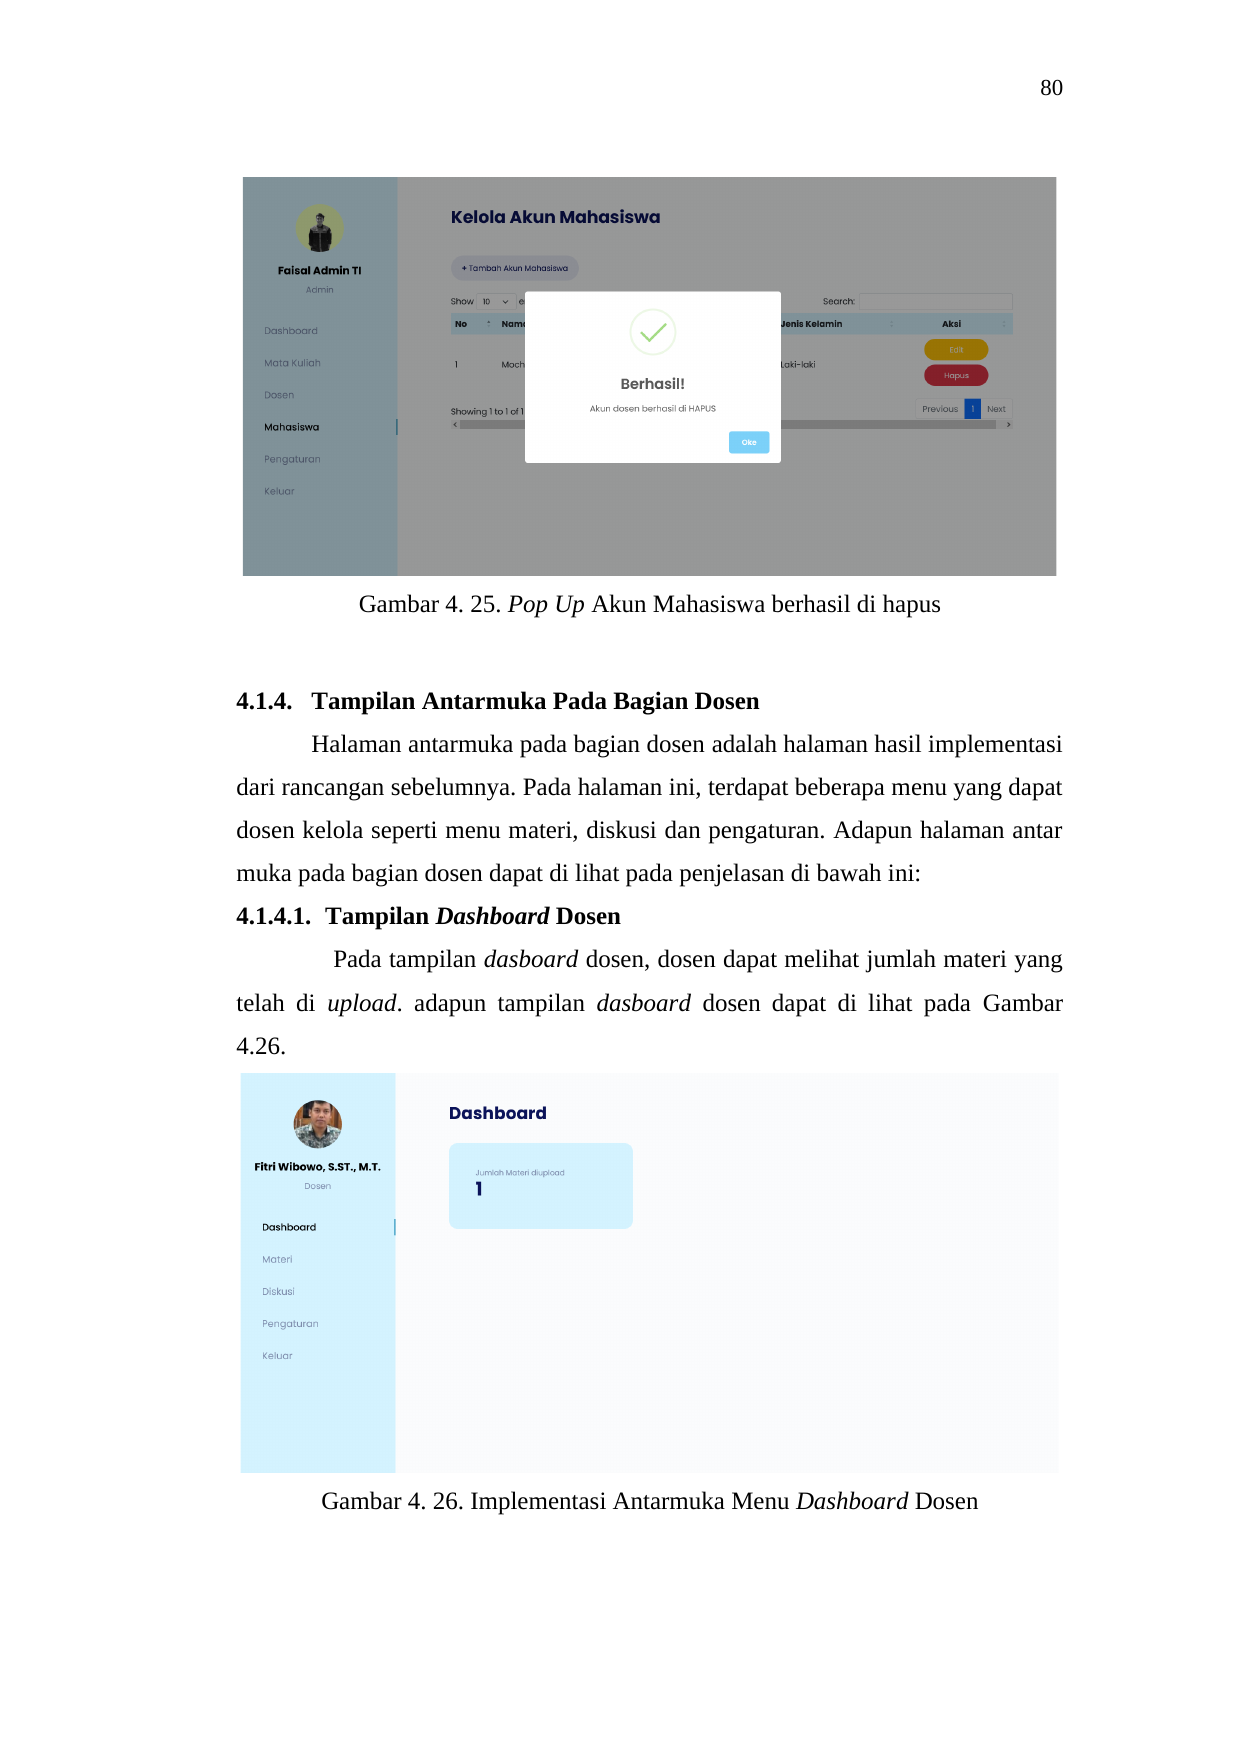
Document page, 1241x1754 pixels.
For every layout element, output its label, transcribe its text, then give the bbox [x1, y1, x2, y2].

text Halaman antarmuka pada bagian dosen adalah halaman hasil implementasi dari rancangan sebelumnya. Pada halaman ini, terdapat beberapa menu yang dapat dosen kelola seperti menu materi, diskusi dan pengaturan. Adapun halaman antar muka pada bagian dosen dapat di lihat pada penjelasan di bawah ini: [236, 729, 1063, 887]
text Gambar 4. 26. Implementasi Antarmuka Menu Dashboard Dosen [236, 1486, 1063, 1514]
list Tampilan Dashboard Dosen [236, 901, 1063, 930]
picture [240, 1073, 1059, 1473]
list Pada tampilan dasboard dosen, dosen dapat melihat jumlah materi yang telah di upload. adapun tampilan dasboard dosen dapat di lihat pada Gambar 4.26. [236, 944, 1063, 1059]
subtitle Tampilan Antarmuka Pada Bagian Dosen [236, 686, 1063, 714]
text Gambar 4. 25. Pop Up Akun Mahasiswa berhasil di hapus [236, 589, 1063, 618]
picture [242, 177, 1057, 576]
